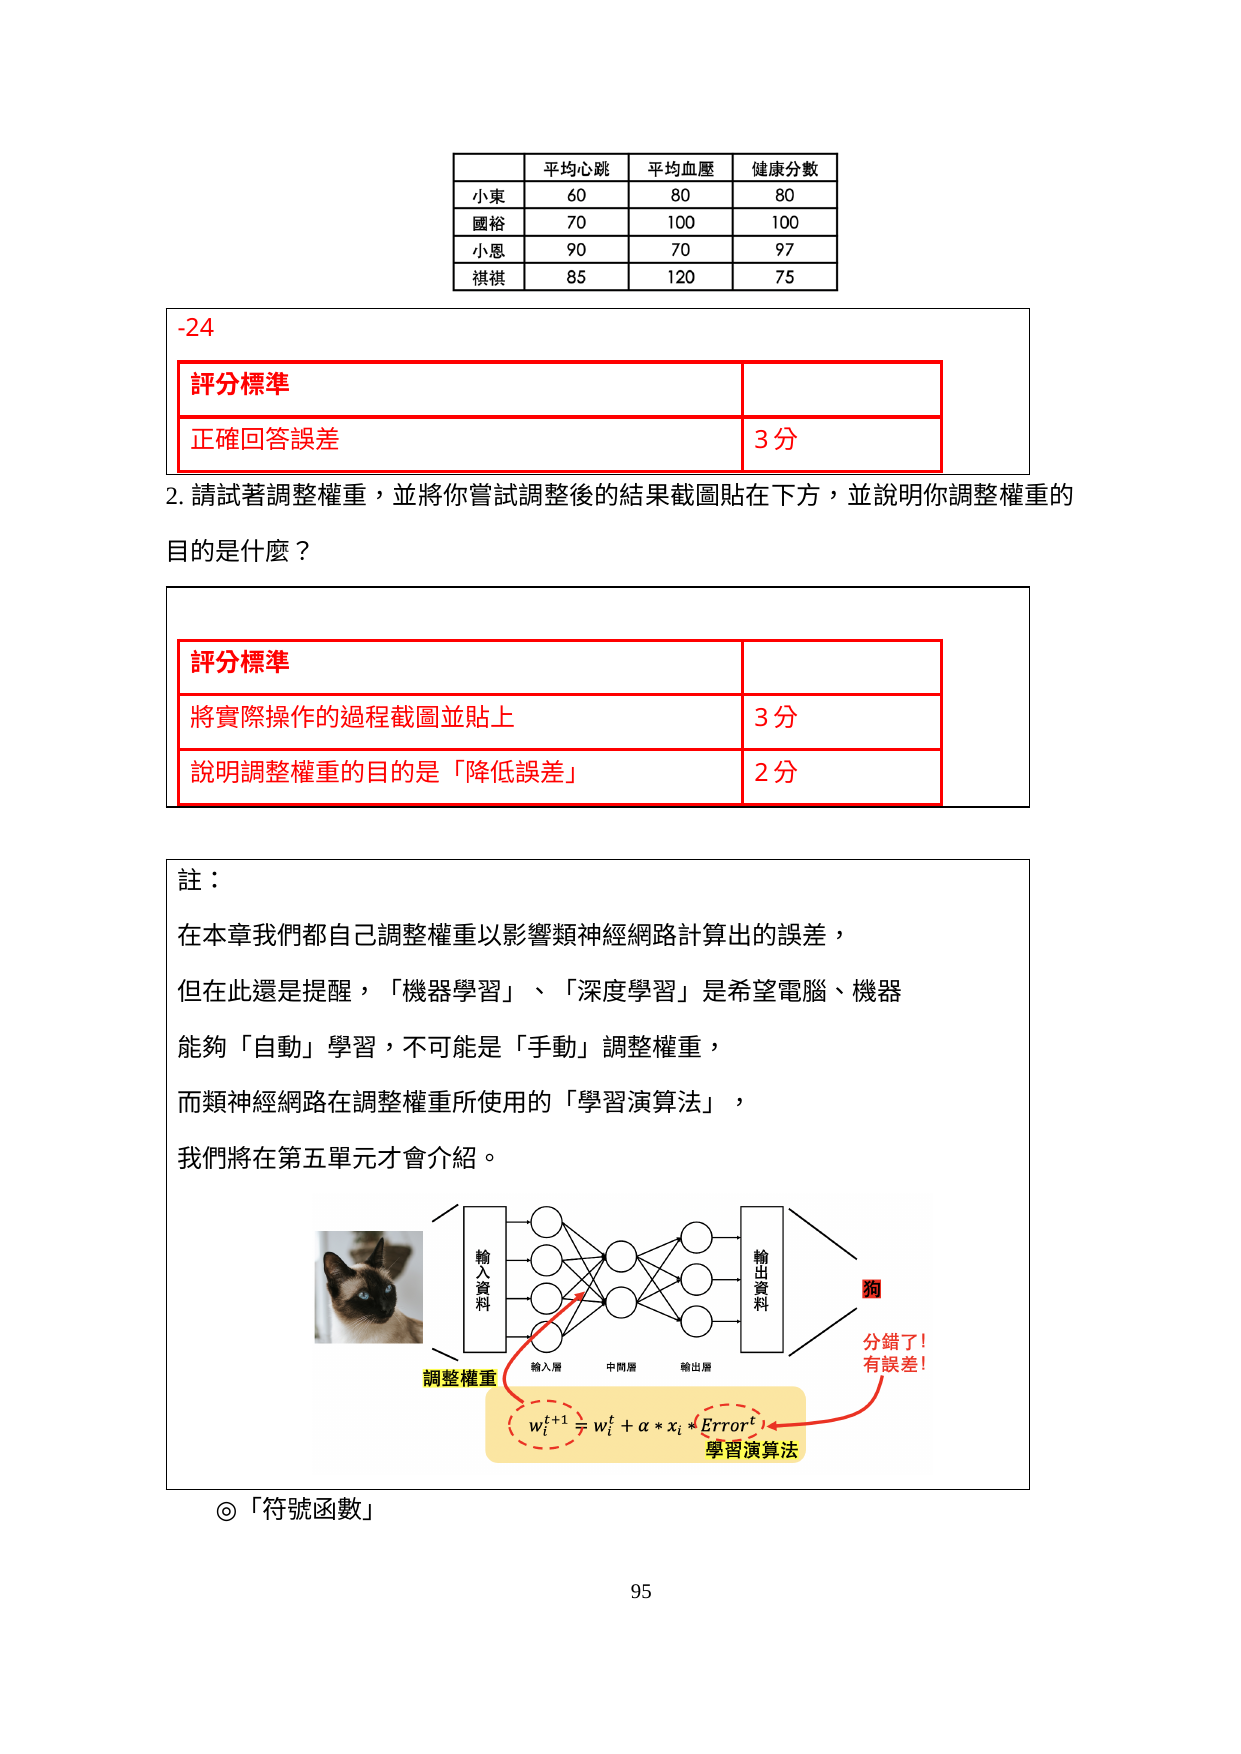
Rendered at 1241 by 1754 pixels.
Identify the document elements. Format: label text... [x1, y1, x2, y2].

table_header [167, 588, 1029, 806]
text 2. 請試著調整權重，並將你嘗試調整後的結果截圖貼在下方，並說明你調整權重的目的是什麼？ [165, 474, 1075, 568]
table_header 註： 在本章我們都自己調整權重以影響類神經網路計算出的誤差， 但在此還是提醒，「機器學習」、「深度學習」是希望電腦、機器 能夠「自動」學習，不可能是「手動」調整權重， 而類神經網路在調整權重所使用的「學習演算法」， 我們將在第五單元才會介紹。 [167, 860, 1029, 1489]
picture [450, 150, 840, 294]
text ◎「符號函數」 [165, 1490, 1075, 1526]
table_header -24 [167, 309, 1029, 473]
picture [312, 1193, 933, 1475]
